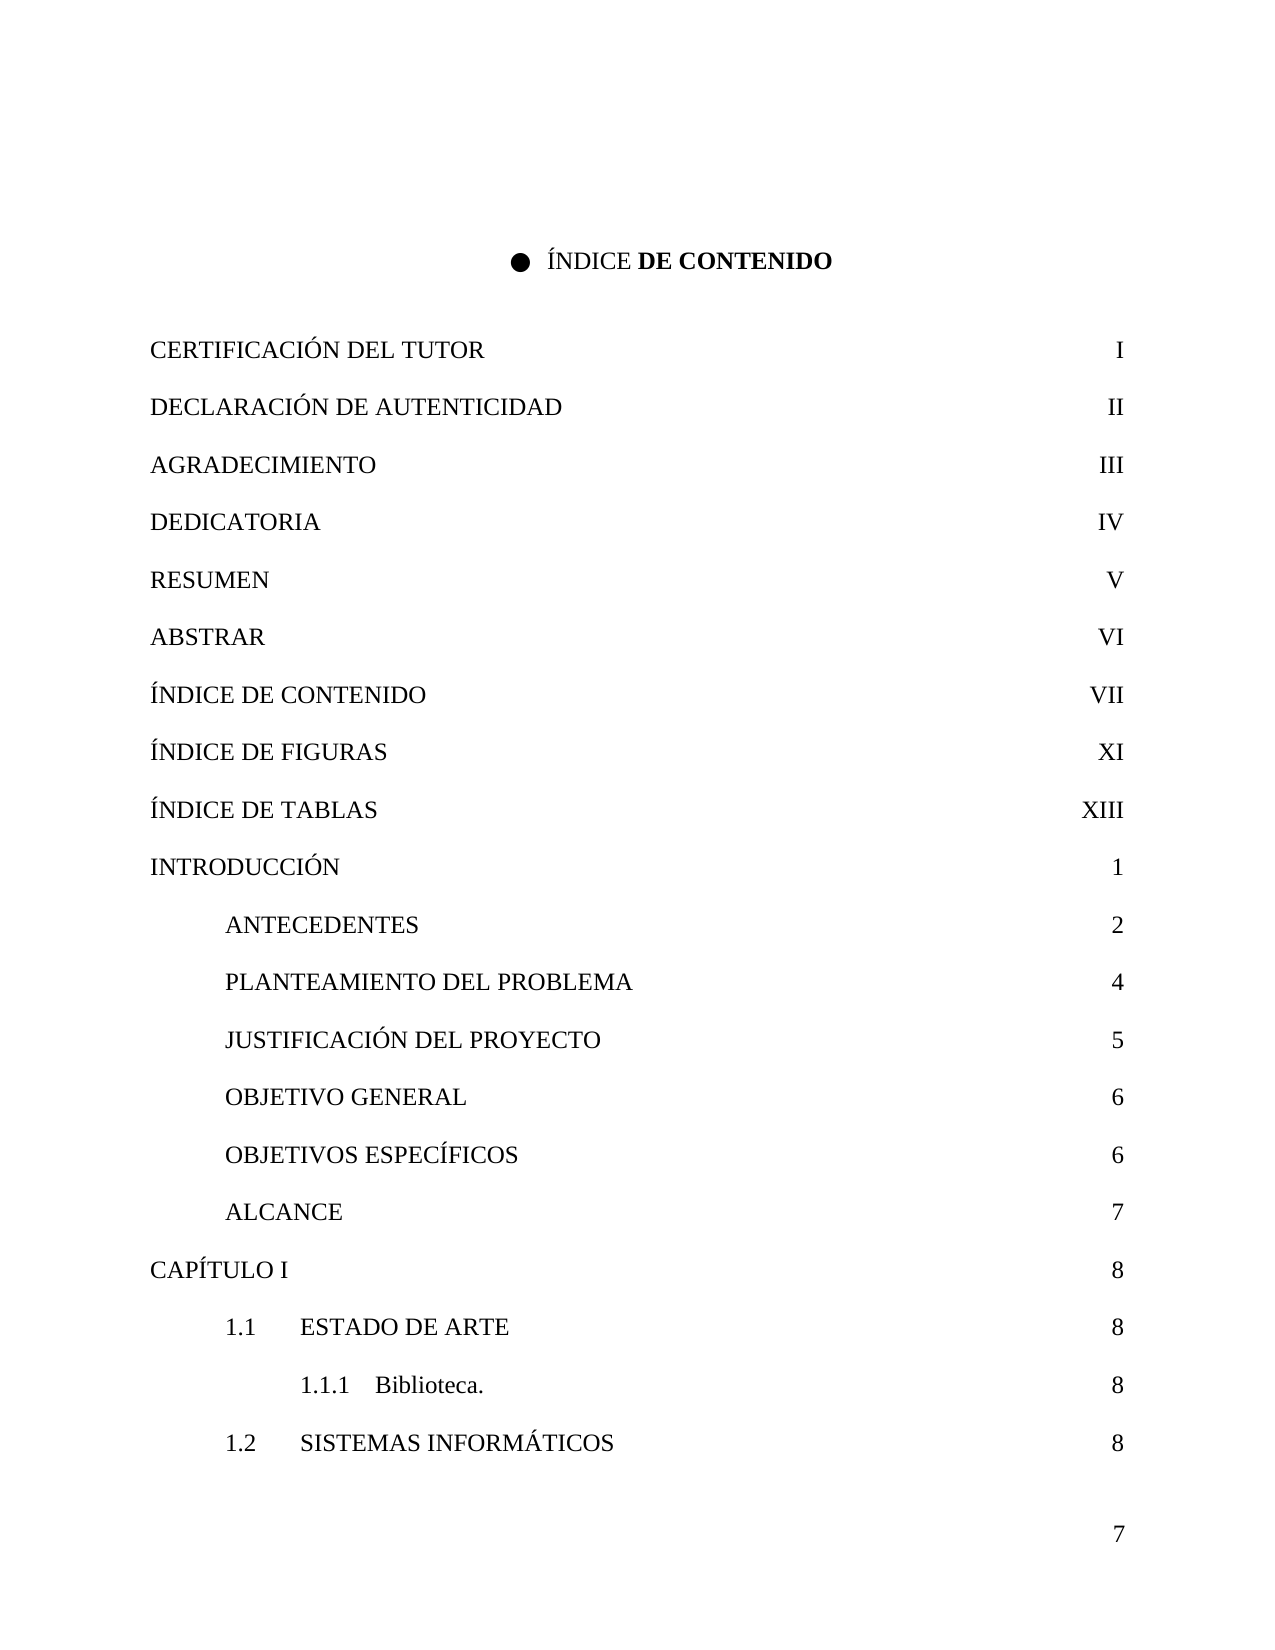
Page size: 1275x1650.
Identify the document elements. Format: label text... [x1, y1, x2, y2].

subtitle ÍNDICE DE CONTENIDO [217, 232, 1125, 284]
